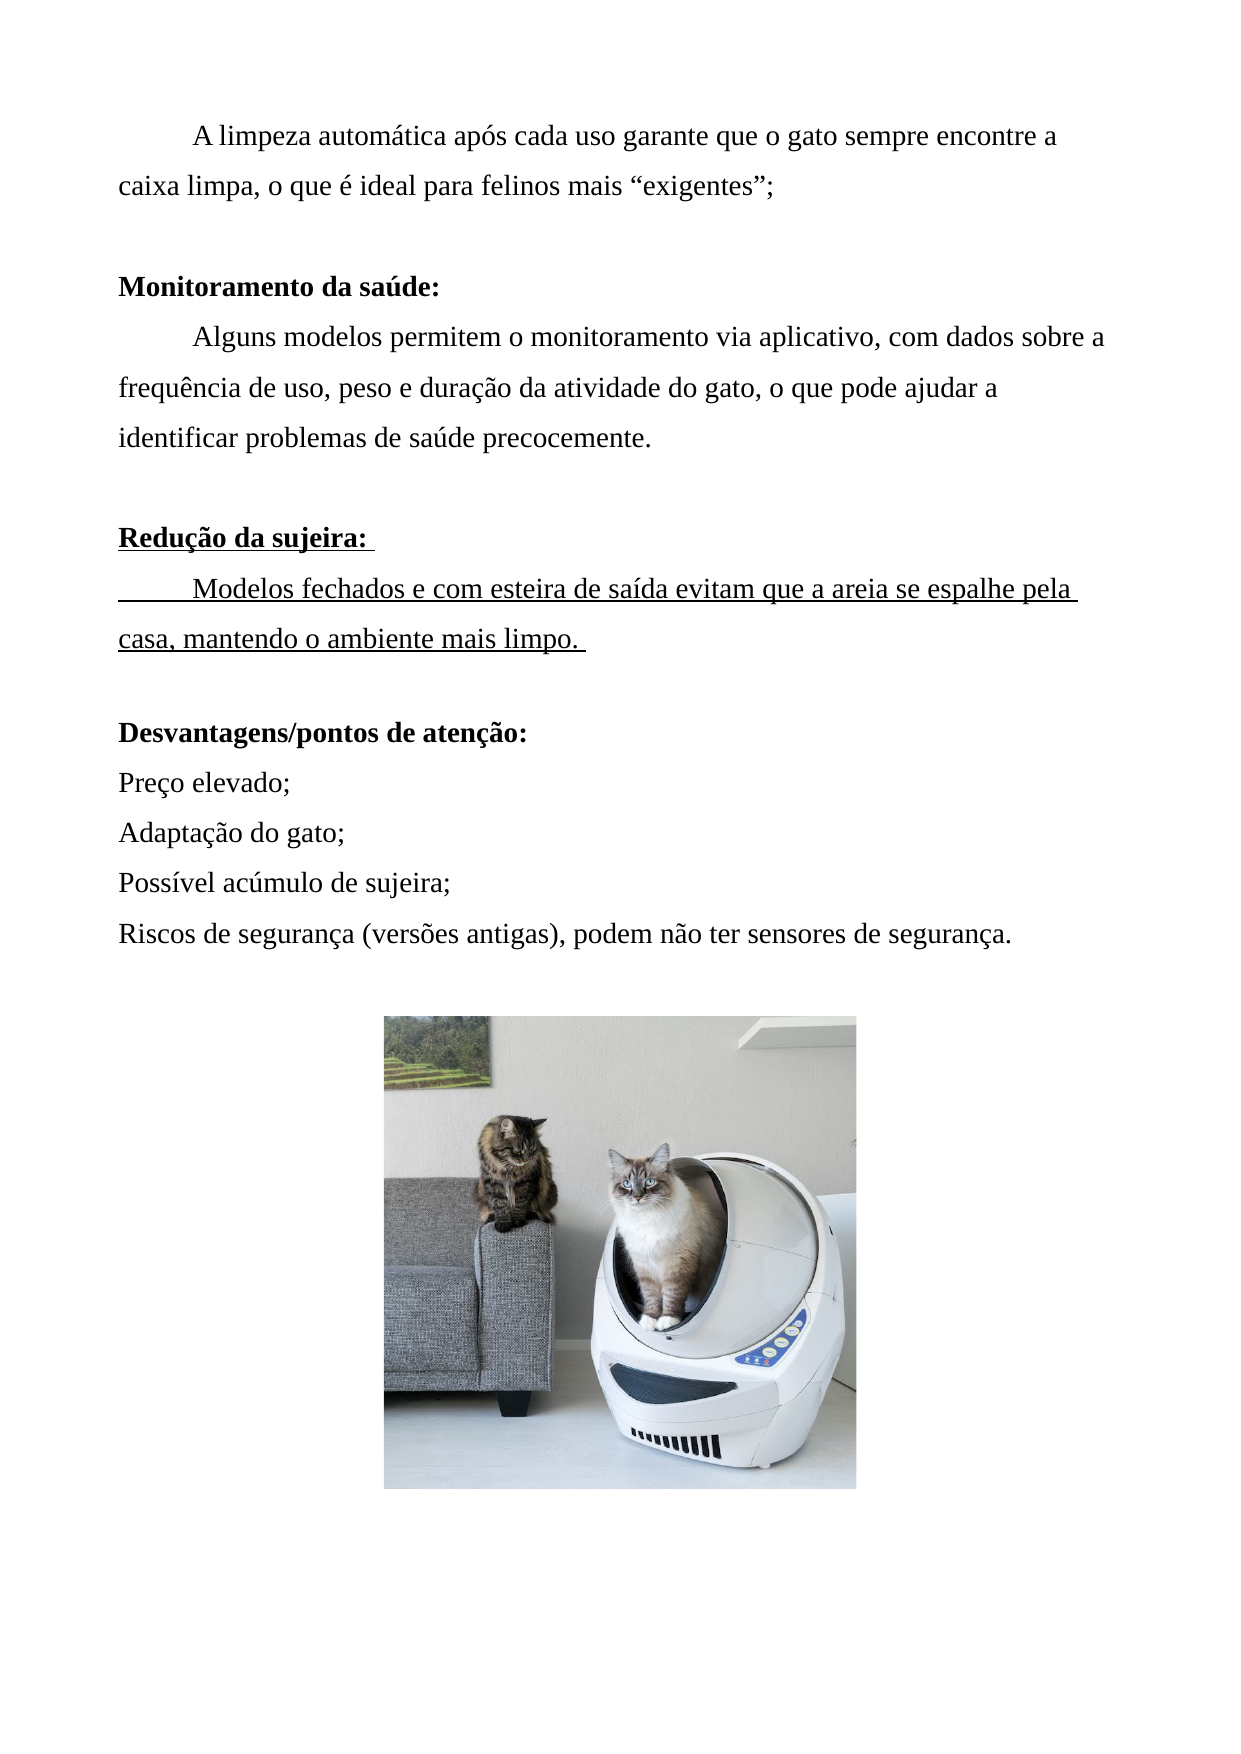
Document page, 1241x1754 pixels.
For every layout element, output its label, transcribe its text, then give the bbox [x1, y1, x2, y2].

text Desvantagens/pontos de atenção: [118, 715, 1122, 748]
text A limpeza automática após cada uso garante que o gato sempre encontre a caixa limpa, o que é ideal para felinos mais “exigentes”; [118, 118, 1122, 202]
text Adaptação do gato; [118, 815, 1122, 849]
text Alguns modelos permitem o monitoramento via aplicativo, com dados sobre a frequência de uso, peso e duração da atividade do gato, o que pode ajudar a identificar problemas de saúde precocemente. [118, 319, 1122, 453]
picture [383, 1016, 857, 1489]
text Preço elevado; [118, 765, 1122, 798]
text Possível acúmulo de sujeira; [118, 866, 1122, 899]
text Redução da sujeira: [118, 521, 1122, 554]
text Monitoramento da saúde: [118, 269, 1122, 303]
text Modelos fechados e com esteira de saída evitam que a areia se espalhe pela casa, mantendo o ambiente mais limpo. [118, 571, 1122, 655]
text Riscos de segurança (versões antigas), podem não ter sensores de segurança. [118, 916, 1122, 949]
